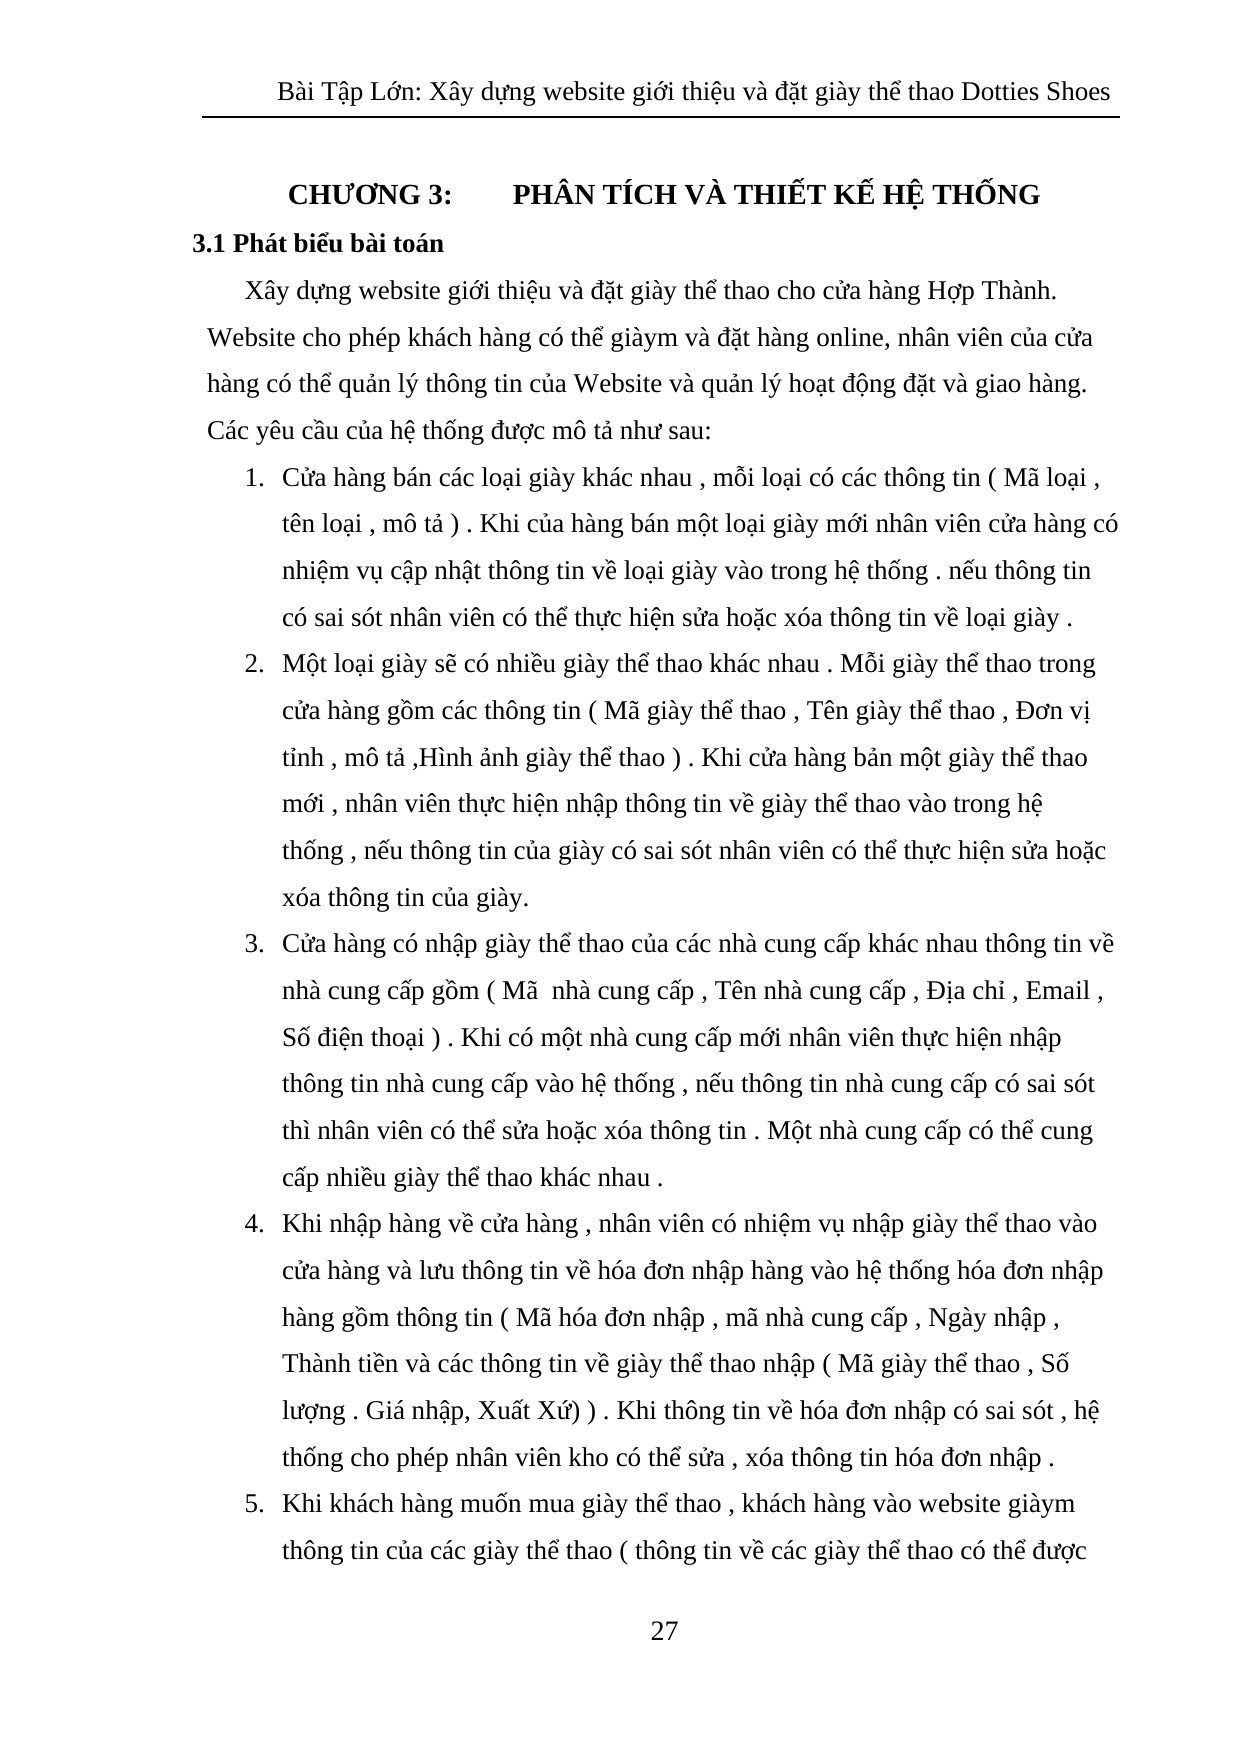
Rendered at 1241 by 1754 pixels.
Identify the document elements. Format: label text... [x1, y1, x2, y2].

list Khi nhập hàng về cửa hàng , nhân viên có nhiệm vụ nhập giày thể thao vào cửa hàng và lưu thông tin về hóa đơn nhập hàng vào hệ thống hóa đơn nhập hàng gồm thông tin ( Mã hóa đơn nhập , mã nhà cung cấp , Ngày nhập , Thành tiền và các thông tin về giày thể thao nhập ( Mã giày thể thao , Số lượng . Giá nhập, Xuất Xứ) ) . Khi thông tin về hóa đơn nhập có sai sót , hệ thống cho phép nhân viên kho có thể sửa , xóa thông tin hóa đơn nhập . [244, 1207, 1122, 1472]
list Cửa hàng bán các loại giày khác nhau , mỗi loại có các thông tin ( Mã loại , tên loại , mô tả ) . Khi của hàng bán một loại giày mới nhân viên cửa hàng có nhiệm vụ cập nhật thông tin về loại giày vào trong hệ thống . nếu thông tin có sai sót nhân viên có thể thực hiện sửa hoặc xóa thông tin về loại giày . [244, 461, 1122, 632]
subtitle PHÂN TÍCH VÀ THIẾT KẾ HỆ THỐNG [207, 177, 1122, 211]
text Xây dựng website giới thiệu và đặt giày thể thao cho cửa hàng Hợp Thành. Website cho phép khách hàng có thể giàym và đặt hàng online, nhân viên của cửa hàng có thể quản lý thông tin của Website và quản lý hoạt động đặt và giao hàng. Các yêu cầu của hệ thống được mô tả như sau: [207, 274, 1122, 445]
list Cửa hàng có nhập giày thể thao của các nhà cung cấp khác nhau thông tin về nhà cung cấp gồm ( Mã nhà cung cấp , Tên nhà cung cấp , Địa chỉ , Email , Số điện thoại ) . Khi có một nhà cung cấp mới nhân viên thực hiện nhập thông tin nhà cung cấp vào hệ thống , nếu thông tin nhà cung cấp có sai sót thì nhân viên có thể sửa hoặc xóa thông tin . Một nhà cung cấp có thể cung cấp nhiều giày thể thao khác nhau . [244, 927, 1122, 1192]
list Một loại giày sẽ có nhiều giày thể thao khác nhau . Mỗi giày thể thao trong cửa hàng gồm các thông tin ( Mã giày thể thao , Tên giày thể thao , Đơn vị tỉnh , mô tả ,Hình ảnh giày thể thao ) . Khi cửa hàng bản một giày thể thao mới , nhân viên thực hiện nhập thông tin về giày thể thao vào trong hệ thống , nếu thông tin của giày có sai sót nhân viên có thể thực hiện sửa hoặc xóa thông tin của giày. [244, 647, 1122, 912]
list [244, 1487, 1122, 1565]
list Phát biểu bài toán [192, 227, 1122, 259]
